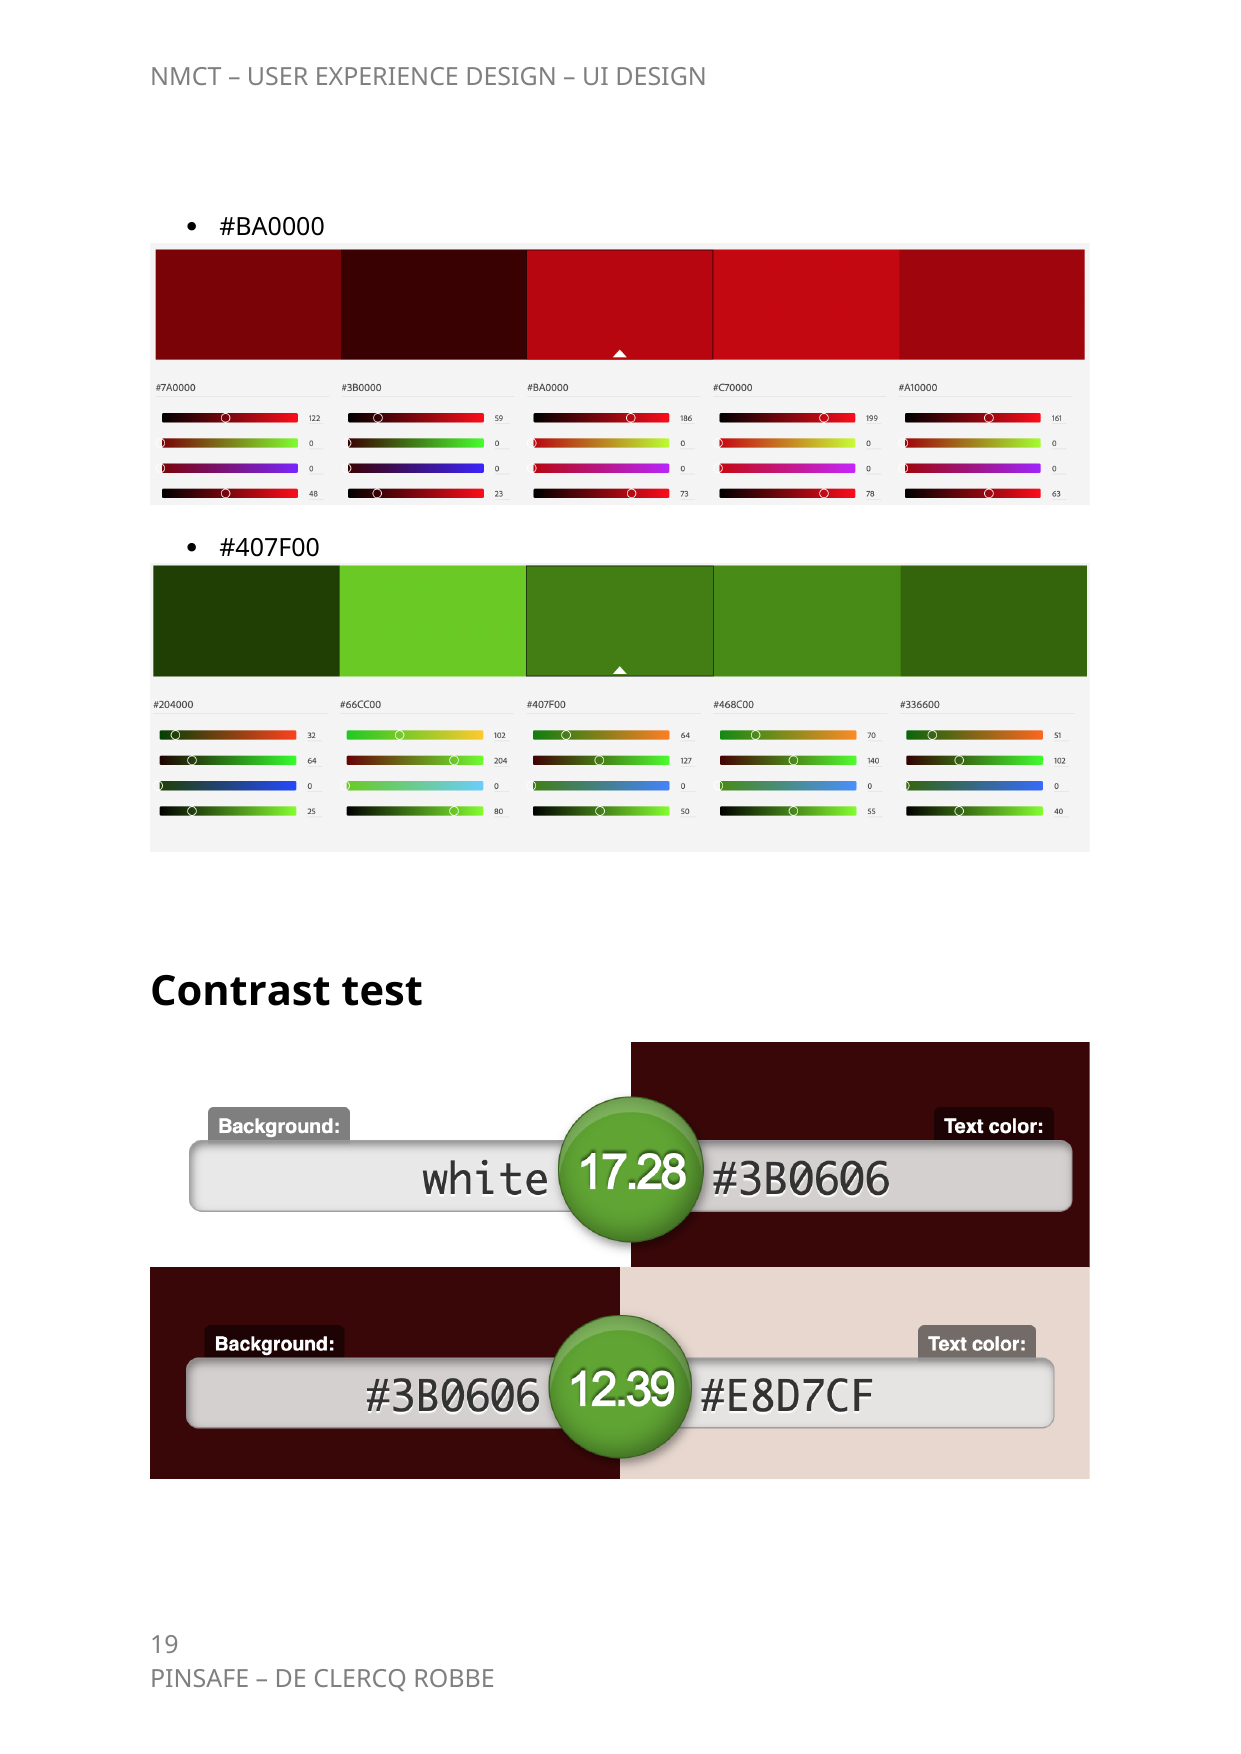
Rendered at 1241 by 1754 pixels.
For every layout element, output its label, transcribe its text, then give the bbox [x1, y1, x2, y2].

subtitle Contrast test [150, 961, 1090, 1017]
list #BA0000 [187, 209, 1090, 243]
list #407F00 [187, 529, 1090, 563]
picture [150, 563, 1090, 852]
picture [150, 243, 1090, 505]
picture [150, 1042, 1090, 1479]
